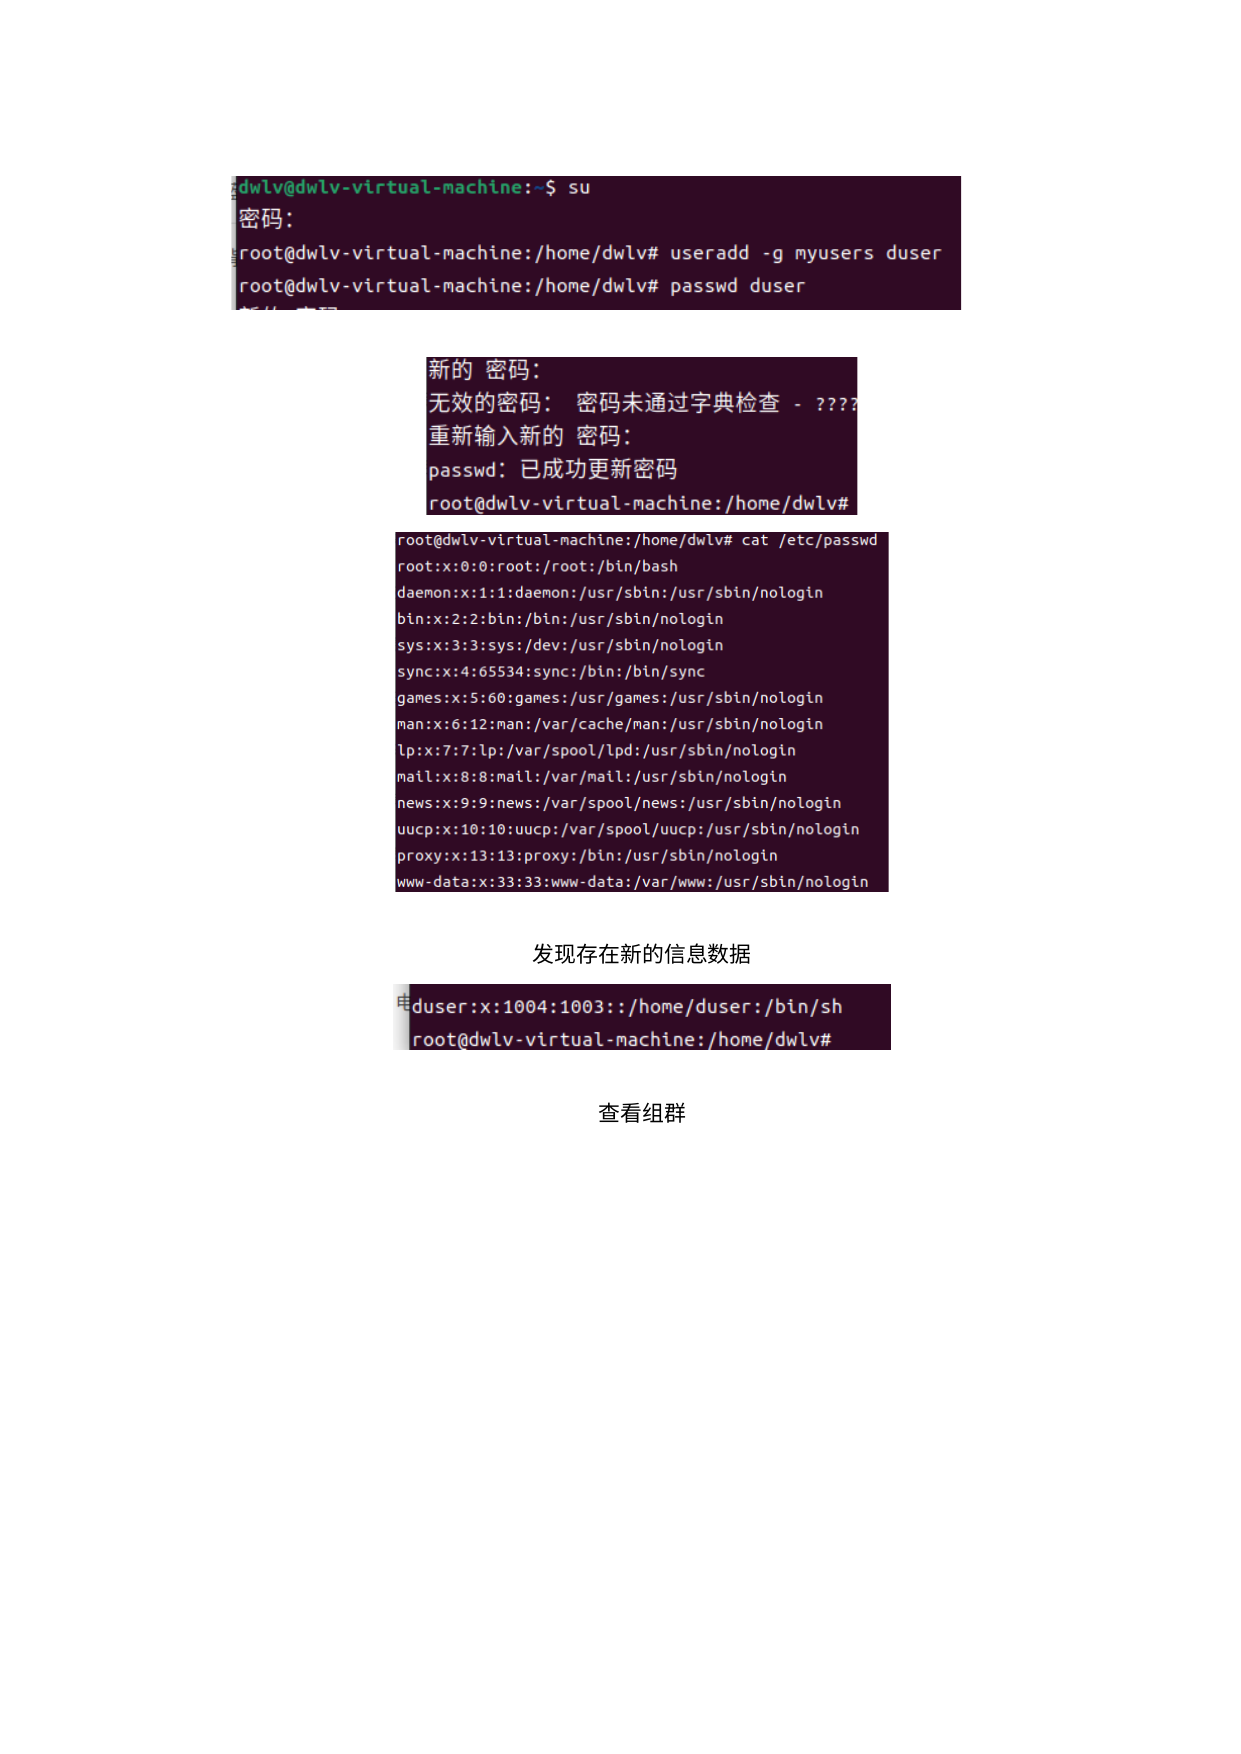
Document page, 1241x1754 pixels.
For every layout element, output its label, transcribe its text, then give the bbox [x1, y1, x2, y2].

picture [395, 532, 889, 892]
picture [426, 357, 858, 515]
picture [393, 984, 891, 1050]
list 发现存在新的信息数据 [187, 936, 1053, 969]
list 查看组群 [187, 1095, 1053, 1128]
picture [231, 176, 962, 310]
